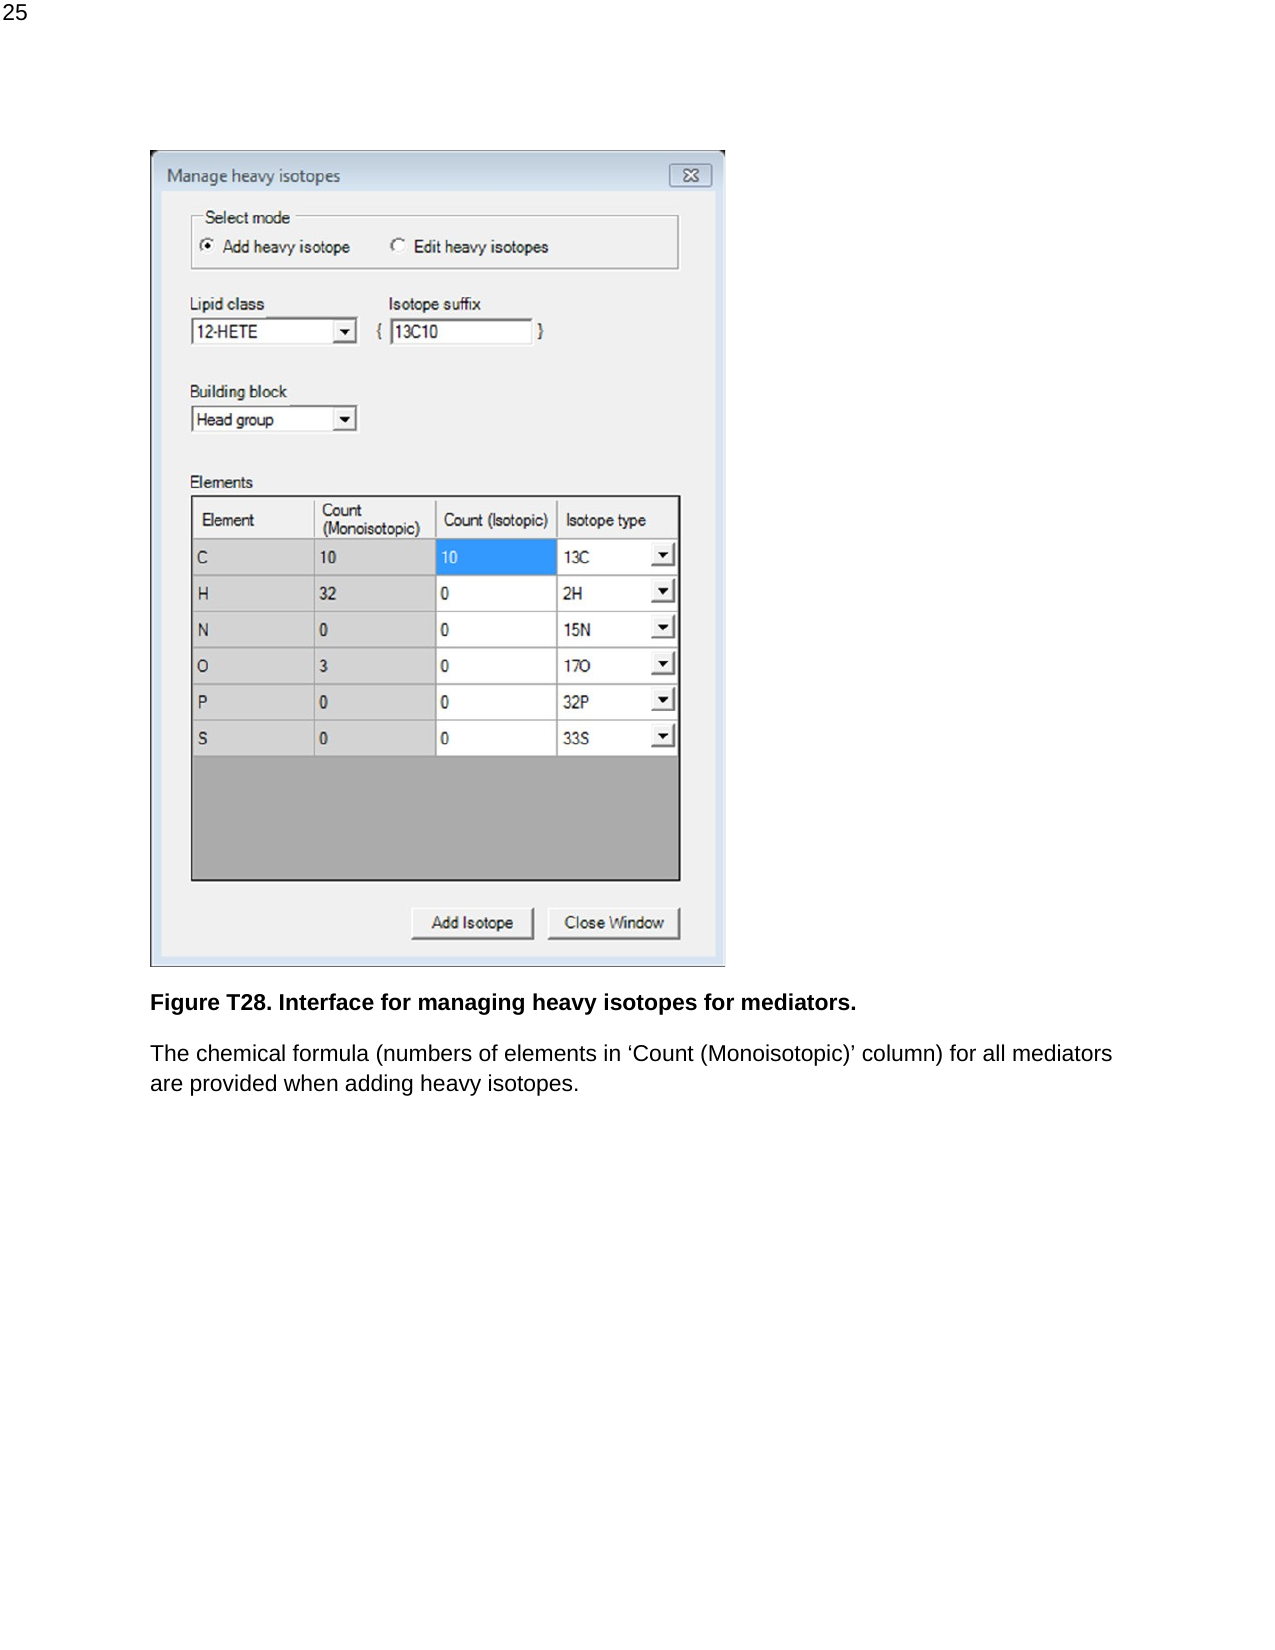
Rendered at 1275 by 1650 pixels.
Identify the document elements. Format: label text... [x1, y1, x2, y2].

picture [150, 150, 726, 967]
text The chemical formula (numbers of elements in ‘Count (Monoisotopic)’ column) for all mediators are provided when adding heavy isotopes. [150, 1040, 1119, 1097]
subtitle Figure T28. Interface for managing heavy isotopes for mediators. [150, 989, 1150, 1015]
